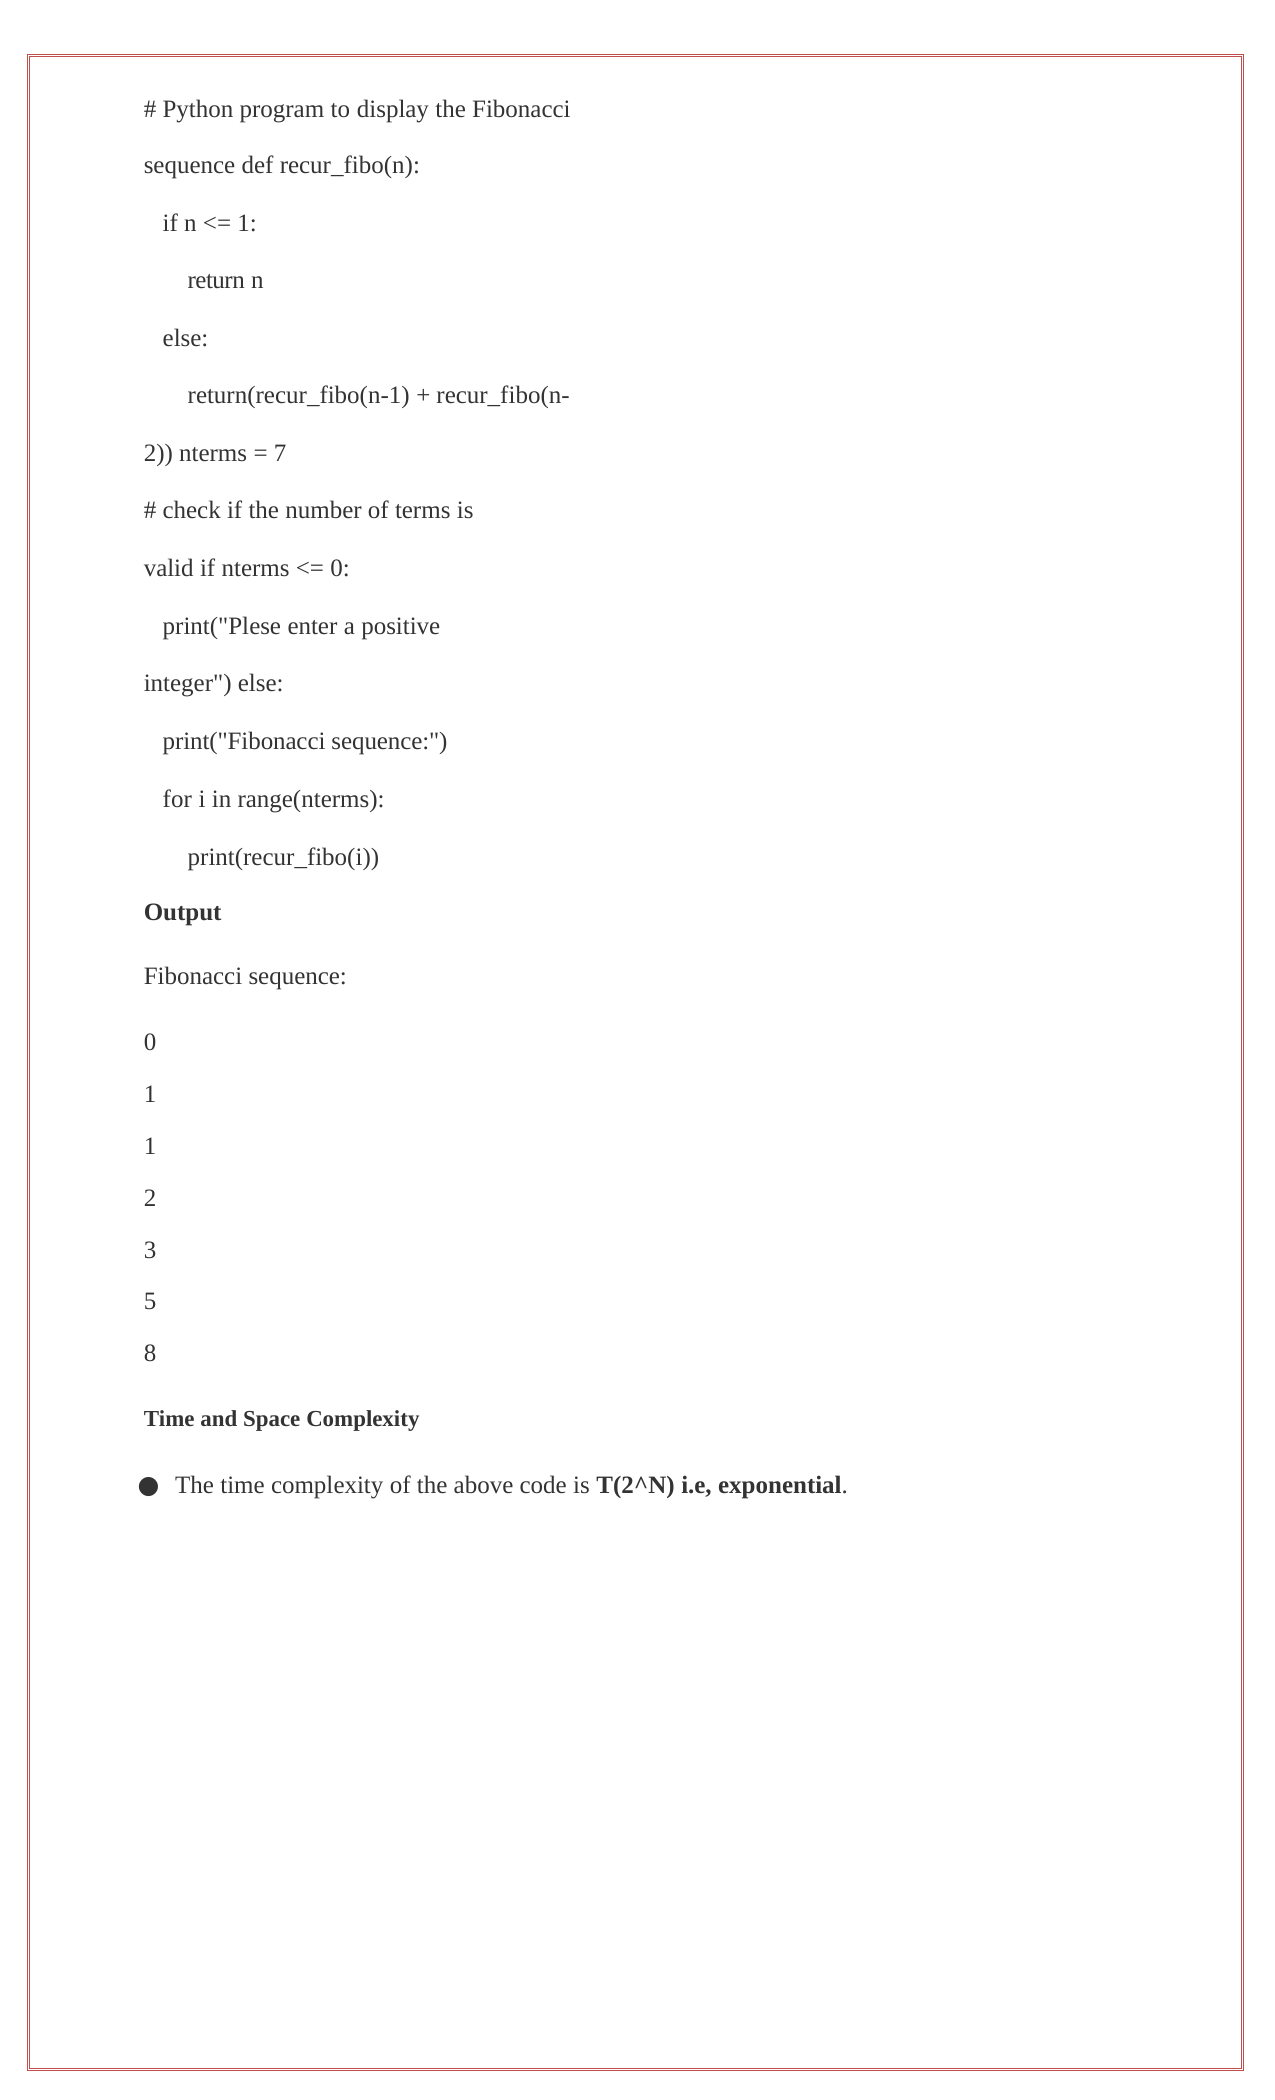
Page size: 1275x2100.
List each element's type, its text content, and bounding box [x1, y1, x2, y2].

text return(recur_fibo(n-1) + recur_fibo(n-2)) nterms = 7 [143, 380, 598, 466]
text 8 [143, 1338, 1241, 1367]
text # Python program to display the Fibonacci sequence def recur_fibo(n): [143, 94, 667, 179]
text Time and Space Complexity [143, 1405, 1241, 1432]
text Output [143, 897, 1241, 925]
text 3 [143, 1235, 1241, 1263]
text print("Plese enter a positive integer") else: [143, 611, 533, 697]
text else: [162, 323, 1241, 352]
text 1 [143, 1131, 1241, 1160]
text print("Fibonacci sequence:") for i in range(nterms): [162, 726, 449, 813]
text # check if the number of terms is valid if nterms <= 0: [143, 495, 528, 582]
text 5 [143, 1286, 1241, 1315]
text Fibonacci sequence: [143, 962, 1241, 990]
text 2 [143, 1183, 1241, 1212]
text if n <= 1: return n [162, 208, 267, 294]
list The time complexity of the above code is T(2^N) i.e, exponential. [137, 1466, 1241, 1501]
text 0 [143, 1027, 1241, 1056]
text print(recur_fibo(i)) [187, 842, 1241, 870]
text 1 [143, 1079, 1241, 1108]
